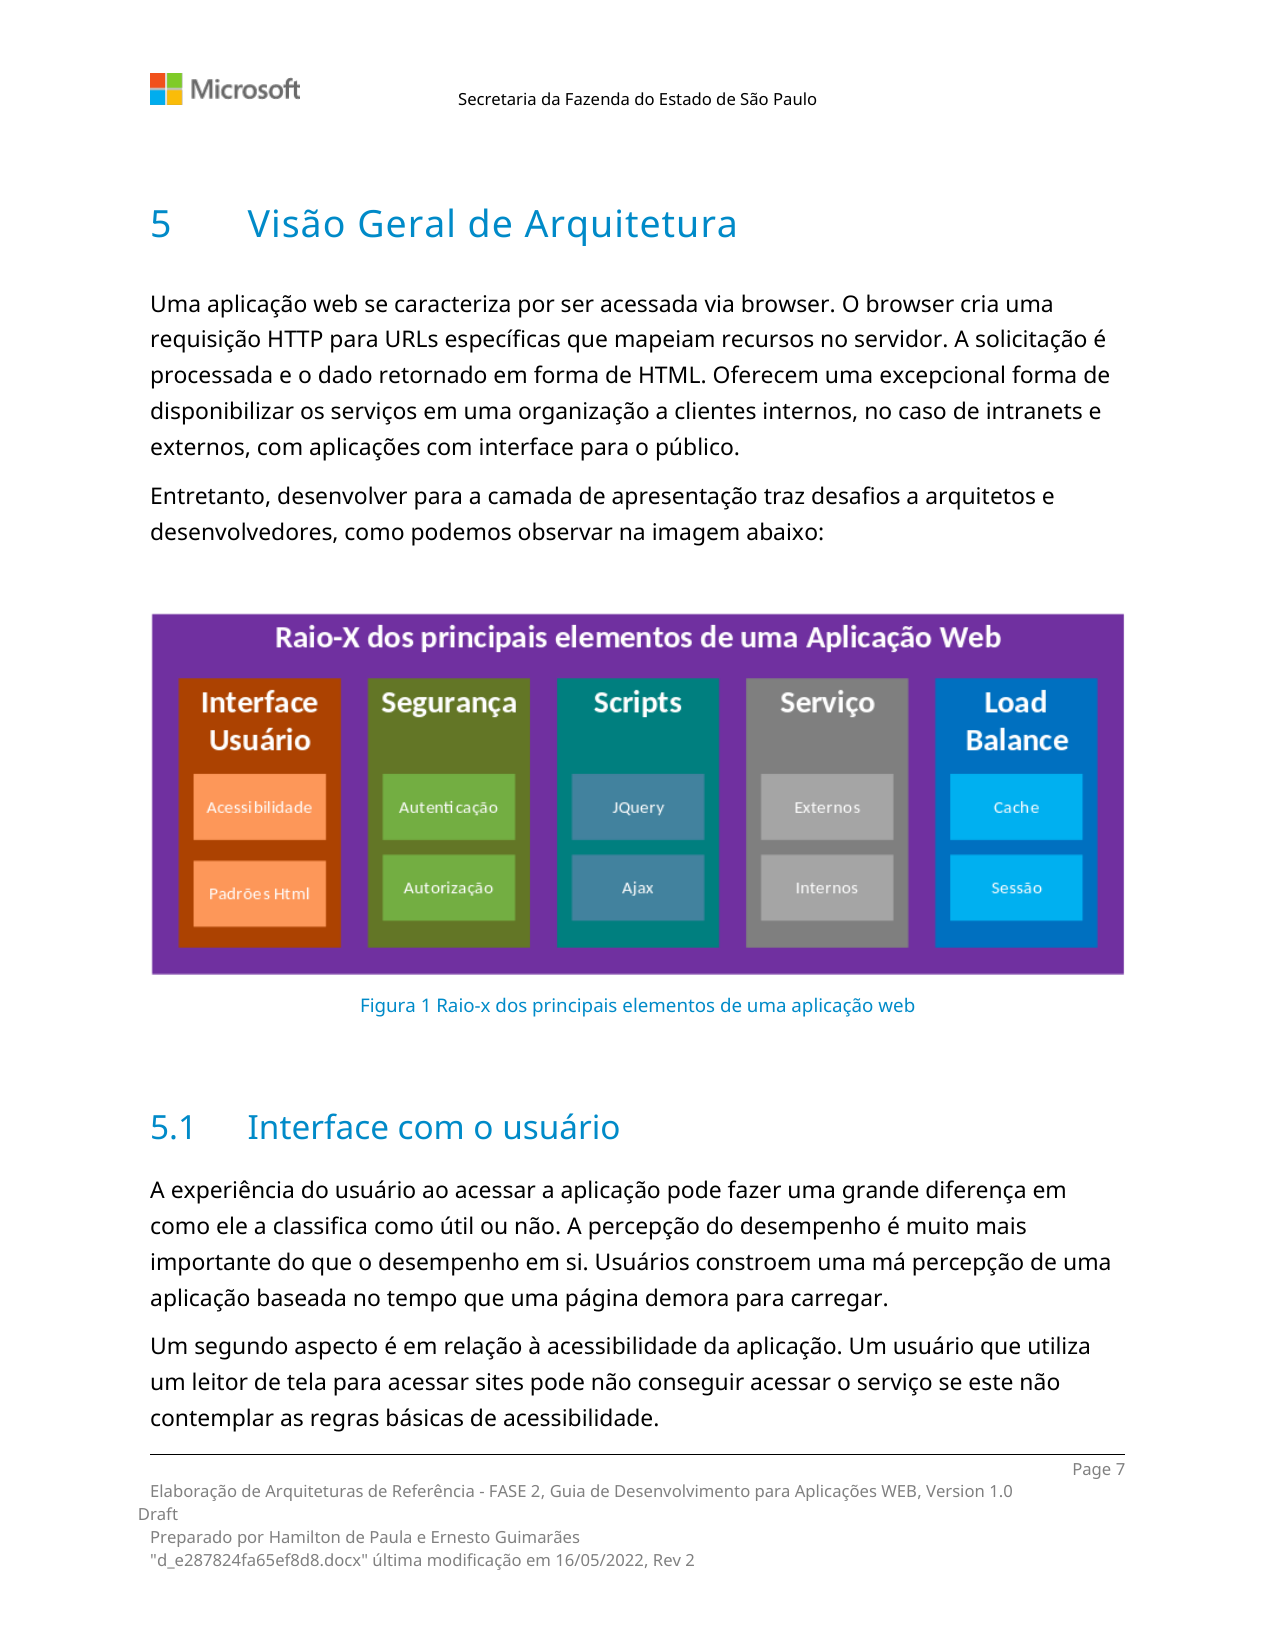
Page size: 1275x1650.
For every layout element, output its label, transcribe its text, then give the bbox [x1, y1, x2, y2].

text A experiência do usuário ao acessar a aplicação pode fazer uma grande diferença em como ele a classifica como útil ou não. A percepção do desempenho é muito mais importante do que o desempenho em si. Usuários constroem uma má percepção de uma aplicação baseada no tempo que uma página demora para carregar. [150, 1174, 1125, 1313]
text Entretanto, desenvolver para a camada de apresentação traz desafios a arquitetos e desenvolvedores, como podemos observar na imagem abaixo: [150, 480, 1125, 547]
subtitle Visão Geral de Arquitetura [150, 187, 1125, 250]
subtitle Interface com o usuário [150, 1104, 1125, 1149]
text Uma aplicação web se caracteriza por ser acessada via browser. O browser cria uma requisição HTTP para URLs específicas que mapeiam recursos no servidor. A solicitação é processada e o dado retornado em forma de HTML. Oferecem uma excepcional forma de disponibilizar os serviços em uma organização a clientes internos, no caso de intranets e externos, com aplicações com interface para o público. [150, 287, 1125, 462]
text Figura 1 Raio-x dos principais elementos de uma aplicação web [150, 992, 1125, 1018]
picture [150, 73, 300, 106]
text Um segundo aspecto é em relação à acessibilidade da aplicação. Um usuário que utiliza um leitor de tela para acessar sites pode não conseguir acessar o serviço se este não contemplar as regras básicas de acessibilidade. [150, 1330, 1125, 1433]
